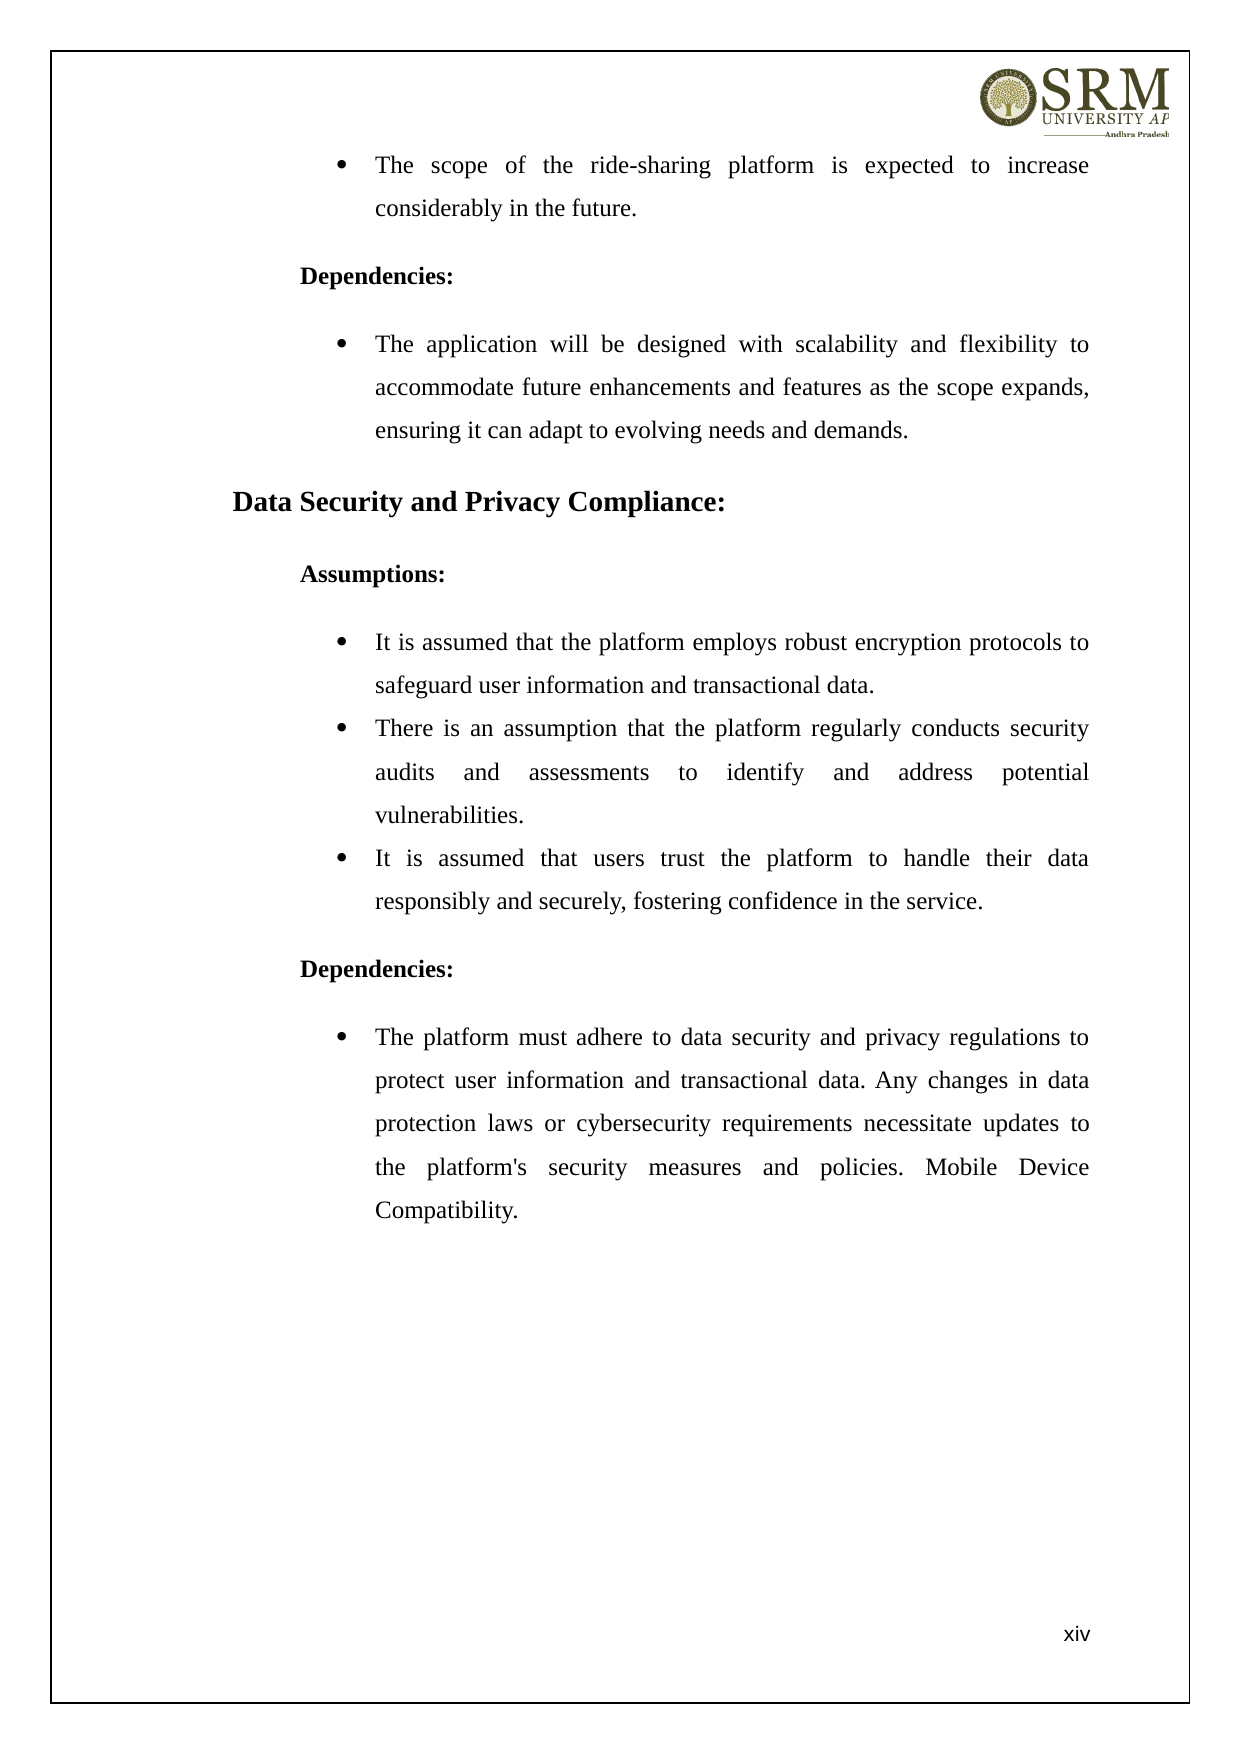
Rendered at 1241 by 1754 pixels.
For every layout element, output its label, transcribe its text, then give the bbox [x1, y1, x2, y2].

list It is assumed that users trust the platform to handle their data responsibly and securely, fostering confidence in the service. [337, 843, 1090, 915]
list The scope of the ride-sharing platform is expected to increase considerably in the future. [337, 150, 1090, 222]
list The application will be designed with scalability and flexibility to accommodate future enhancements and features as the scope expands, ensuring it can adapt to evolving needs and demands. [337, 329, 1090, 444]
text Assumptions: [150, 559, 1090, 588]
list There is an assumption that the platform regularly conducts security audits and assessments to identify and address potential vulnerabilities. [337, 713, 1090, 828]
text Dependencies: [150, 954, 1090, 983]
picture [980, 68, 1169, 137]
list It is assumed that the platform employs robust encryption protocols to safeguard user information and transactional data. [337, 627, 1090, 699]
text Data Security and Privacy Compliance: [150, 484, 1090, 517]
text Dependencies: [150, 261, 1090, 290]
list The platform must adhere to data security and privacy regulations to protect user information and transactional data. Any changes in data protection laws or cybersecurity requirements necessitate updates to the platform's security measures and policies. Mobile Device Compatibility. [337, 1022, 1090, 1223]
